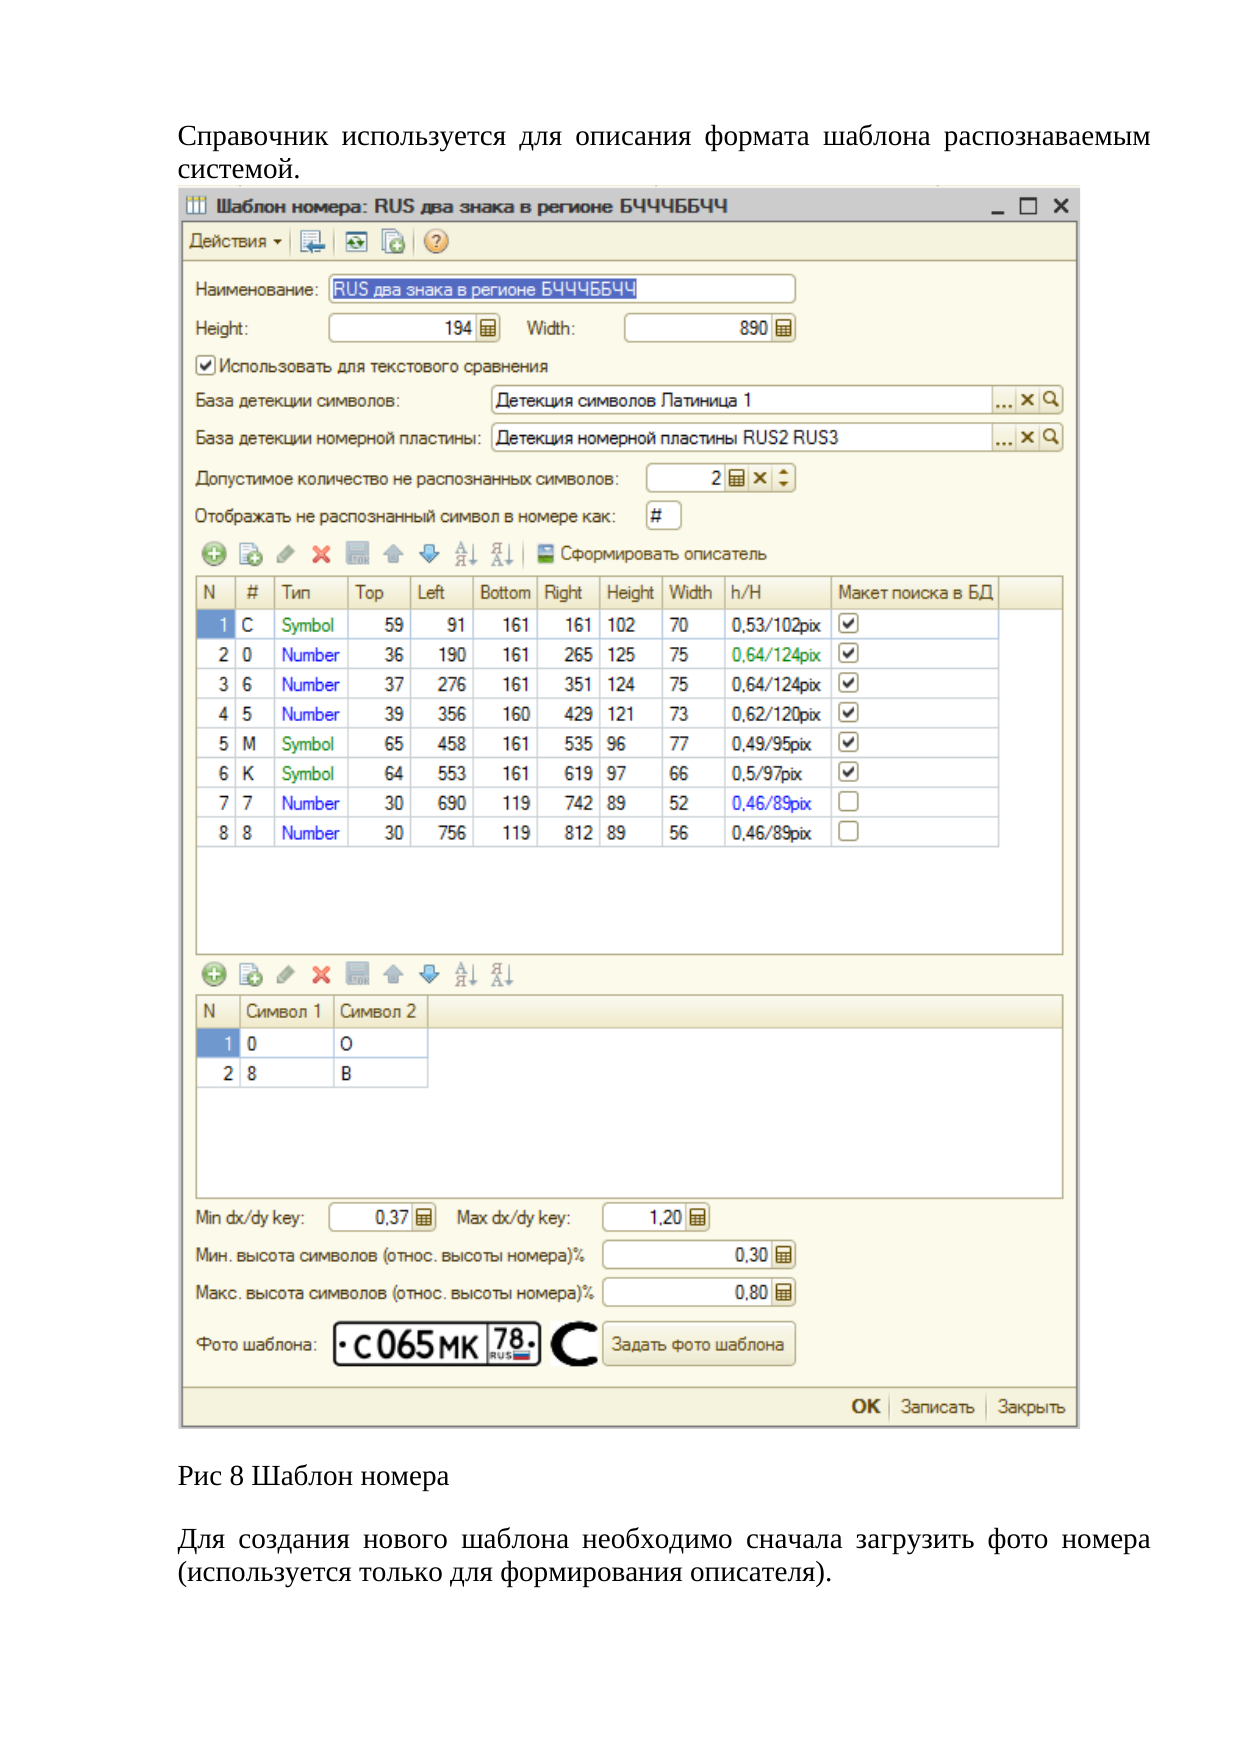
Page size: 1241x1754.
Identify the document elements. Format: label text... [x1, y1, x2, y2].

text Для создания нового шаблона необходимо сначала загрузить фото номера (используется только для формирования описателя). [177, 1521, 1152, 1588]
picture [177, 185, 1081, 1429]
text Рис 8 Шаблон номера [177, 1458, 1152, 1492]
